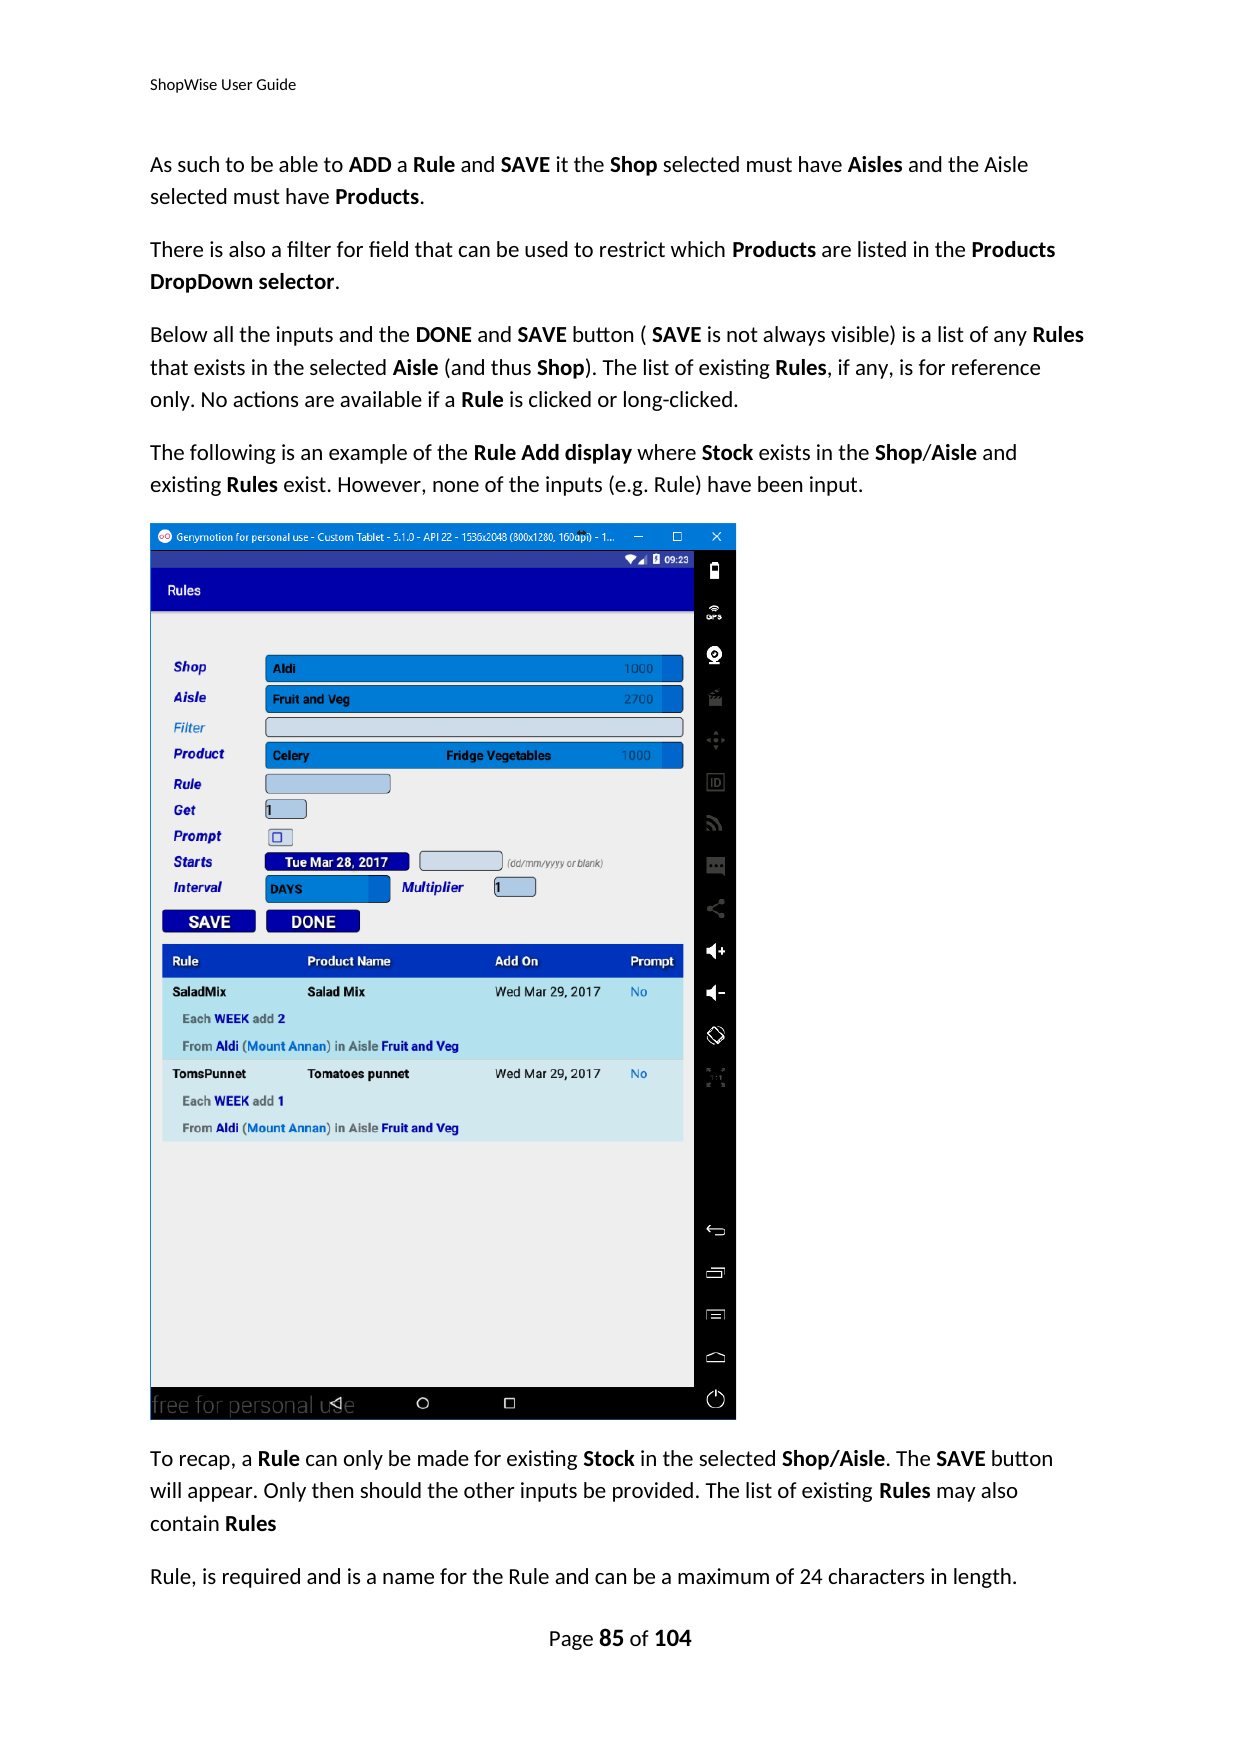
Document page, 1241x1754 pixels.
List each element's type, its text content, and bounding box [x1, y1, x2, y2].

text The following is an example of the Rule Add display where Stock exists in the Shop/Aisle and existing Rules exist. However, none of the inputs (e.g. Rule) have been input. [150, 438, 1090, 498]
text Rule, is required and is a name for the Rule and can be a maximum of 24 characters in length. [150, 1562, 1090, 1590]
picture [150, 523, 737, 1420]
text As such to be able to ADD a Rule and SAVE it the Shop selected must have Aisles and the Aisle selected must have Products. [150, 150, 1090, 210]
text To recap, a Rule can only be made for existing Stock in the selected Shop/Aisle. The SAVE button will appear. Only then should the other inputs be provided. The list of existing Rules may also contain Rules [150, 1444, 1090, 1537]
text Below all the inputs and the DONE and SAVE button ( SAVE is not always visible) is a list of any Rules that exists in the selected Aisle (and thus Shop). The list of existing Rules, if any, is for reference only. No actions are available if a Rule is clicked or long-clicked. [150, 321, 1090, 413]
text There is also a filter for field that can be used to restrict which Products are listed in the Products DropDown selector. [150, 235, 1090, 296]
